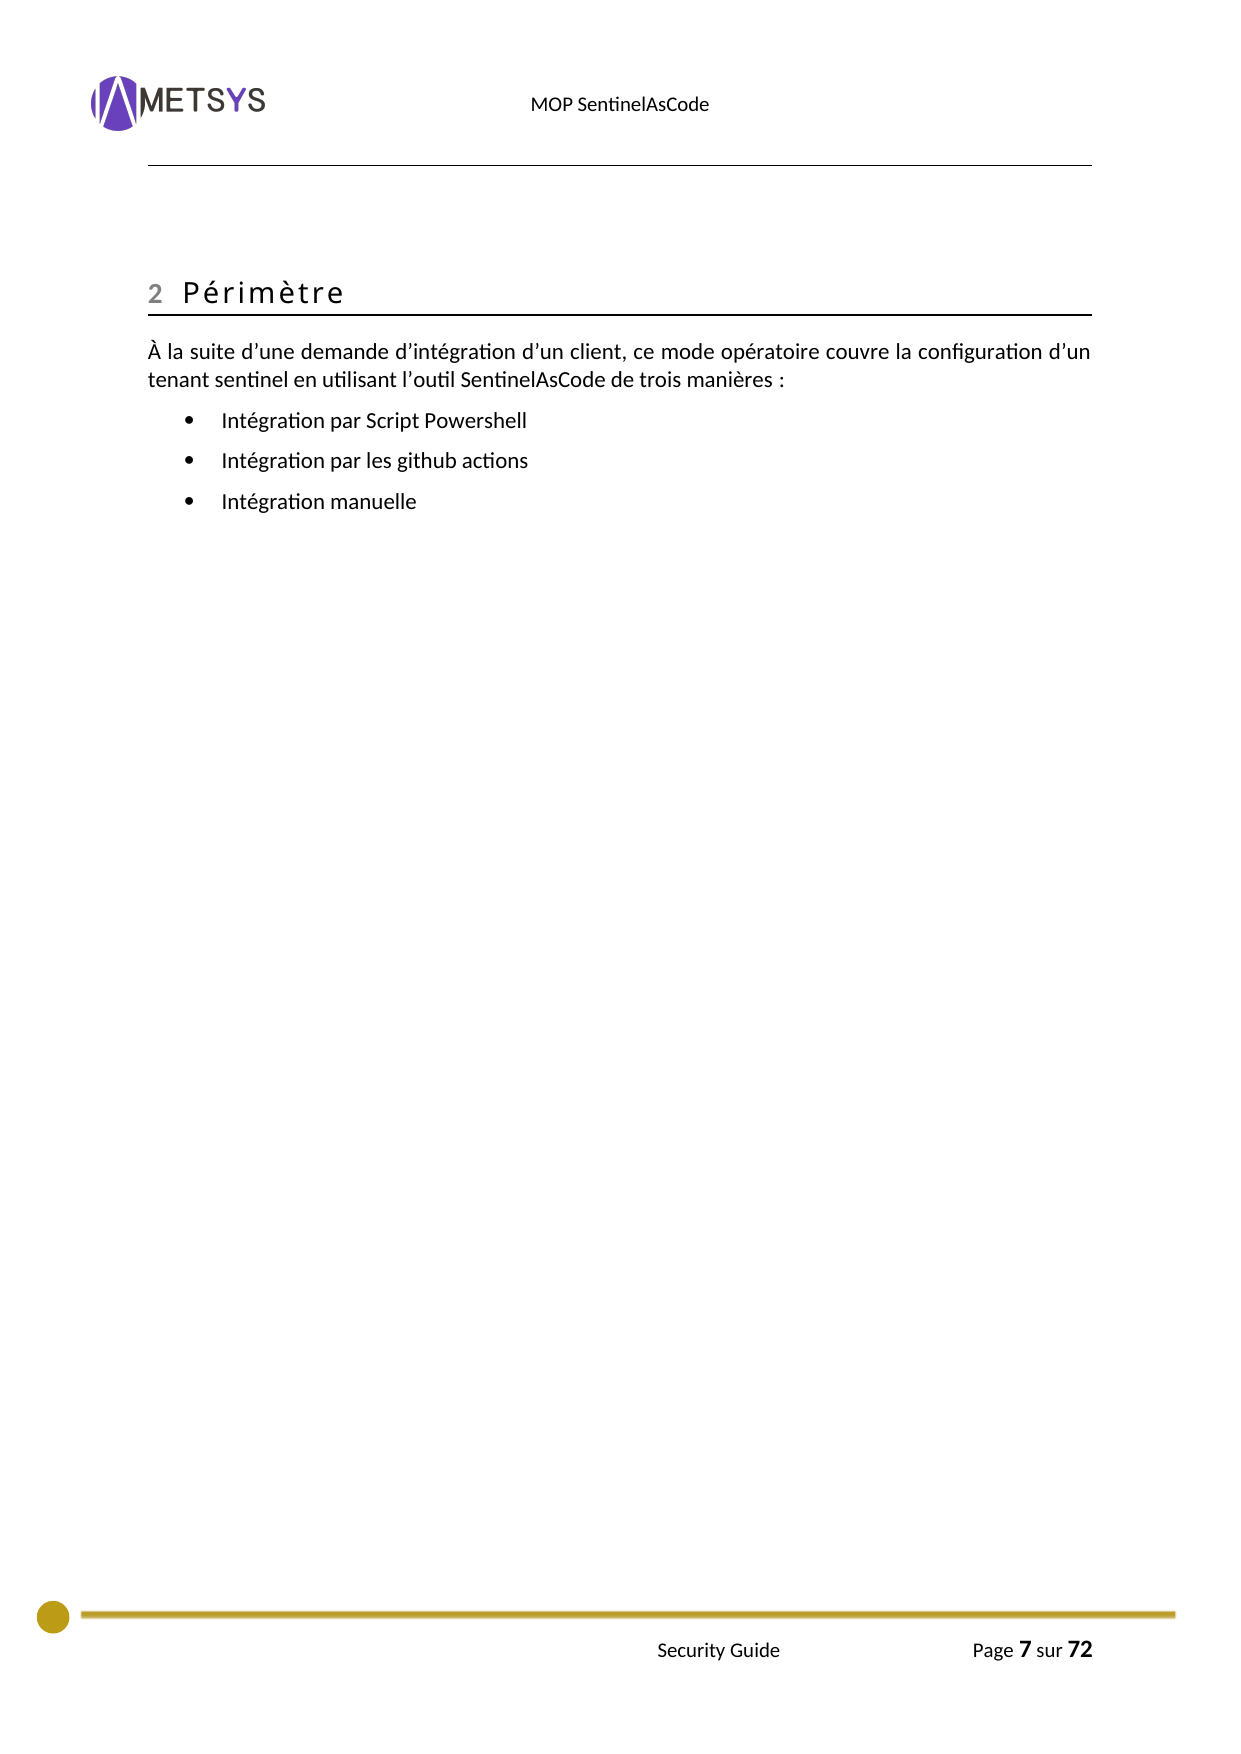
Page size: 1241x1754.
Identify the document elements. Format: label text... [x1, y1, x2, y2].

list Intégration par Script Powershell [185, 406, 1092, 434]
subtitle Périmètre [148, 273, 1092, 314]
list À la suite d’une demande d’intégration d’un client, ce mode opératoire couvre la configuration d’un tenant sentinel en utilisant l’outil SentinelAsCode de trois manières : [148, 337, 1092, 393]
list Intégration manuelle [185, 487, 1092, 515]
list Intégration par les github actions [185, 446, 1092, 474]
picture [79, 1600, 1179, 1627]
